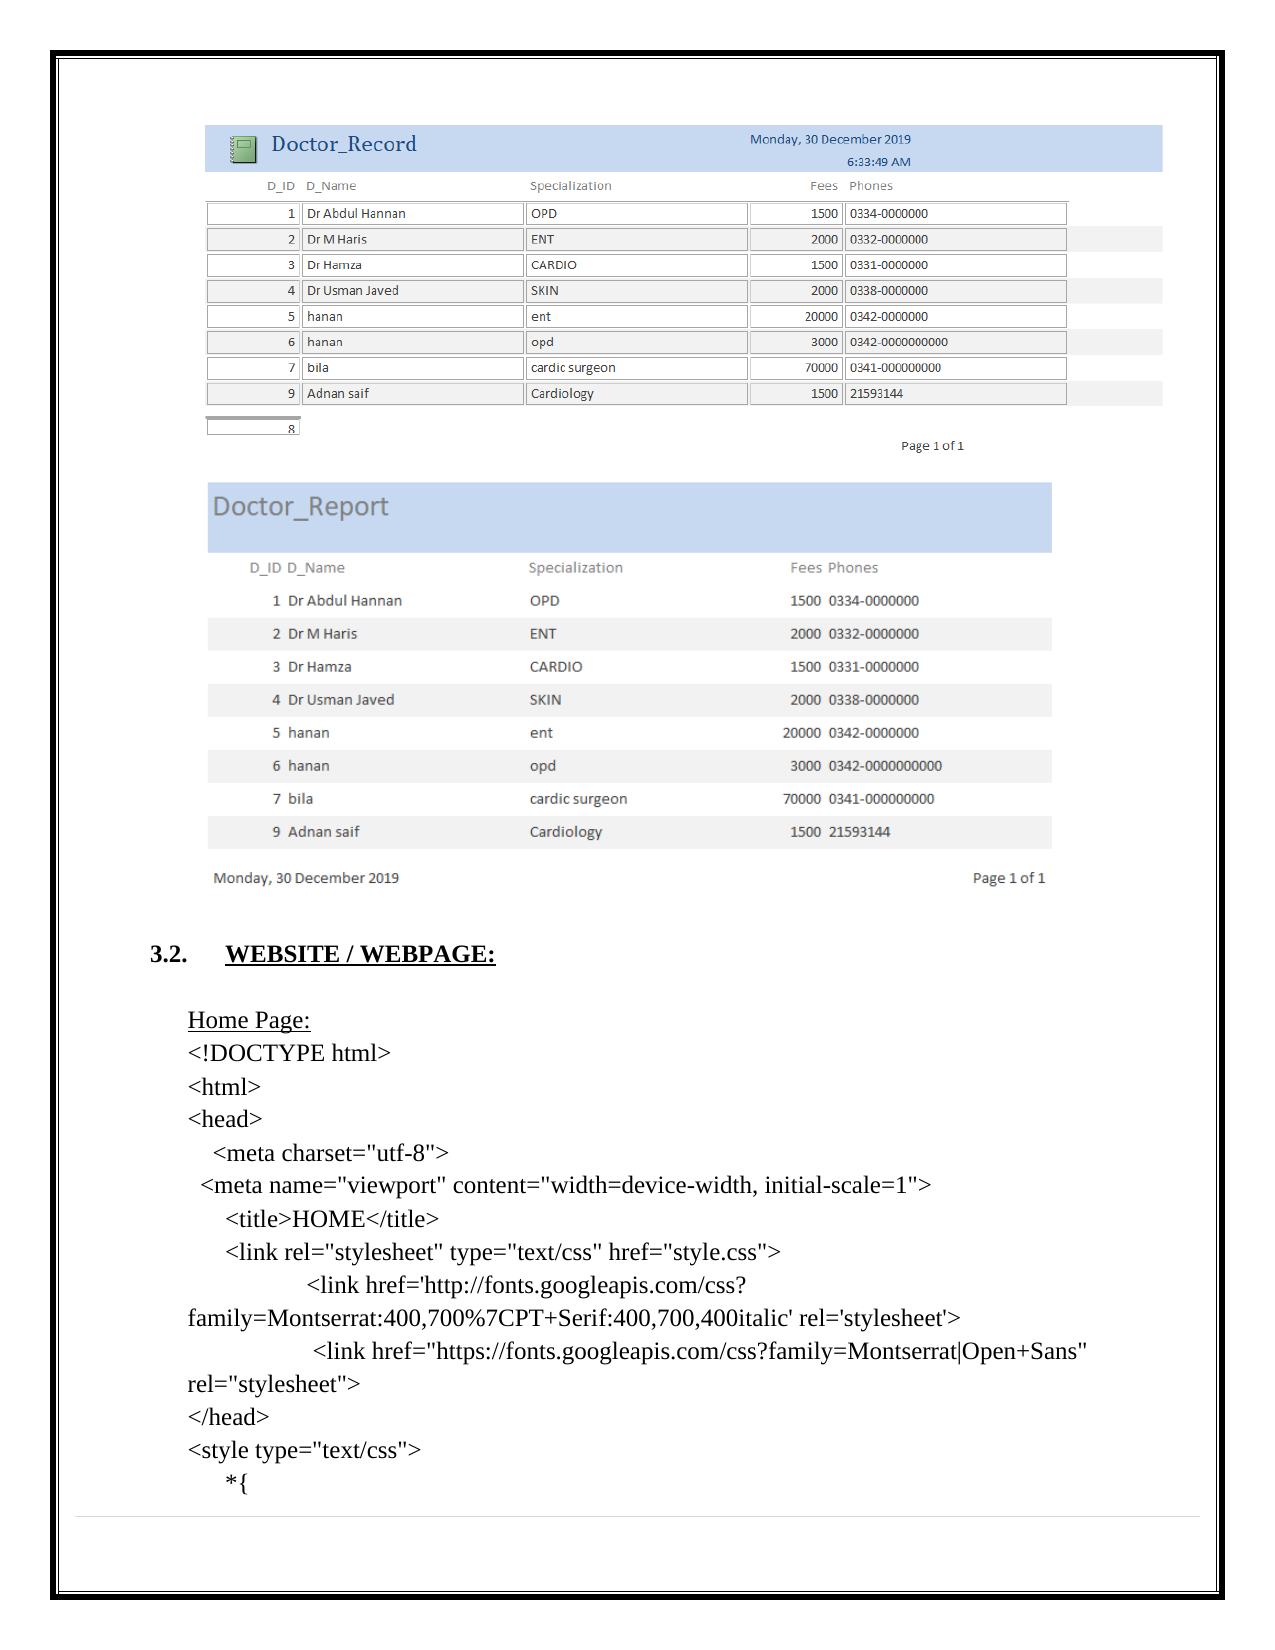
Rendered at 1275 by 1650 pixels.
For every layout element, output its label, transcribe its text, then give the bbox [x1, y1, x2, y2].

list <title>HOME</title> [187, 1204, 1200, 1232]
list <style type="text/css"> [187, 1435, 1200, 1463]
list <link href='http://fonts.googleapis.com/css?family=Montserrat:400,700%7CPT+Serif:400,700,400italic' rel='stylesheet'> [187, 1270, 1200, 1331]
picture [187, 103, 1163, 464]
list <!DOCTYPE html> [187, 1038, 1200, 1067]
list *{ [187, 1468, 1200, 1497]
list <meta name="viewport" content="width=device-width, initial-scale=1"> [187, 1171, 1200, 1199]
list WEBSITE / WEBPAGE: [150, 939, 1200, 968]
list </head> [187, 1402, 1200, 1431]
picture [187, 467, 1163, 904]
list <head> [187, 1104, 1200, 1133]
list <html> [187, 1072, 1200, 1100]
list <link rel="stylesheet" type="text/css" href="style.css"> [187, 1237, 1200, 1265]
list <link href="https://fonts.googleapis.com/css?family=Montserrat|Open+Sans" rel="stylesheet"> [187, 1336, 1200, 1397]
list <meta charset="utf-8"> [187, 1138, 1200, 1166]
list Home Page: [187, 1006, 1200, 1034]
